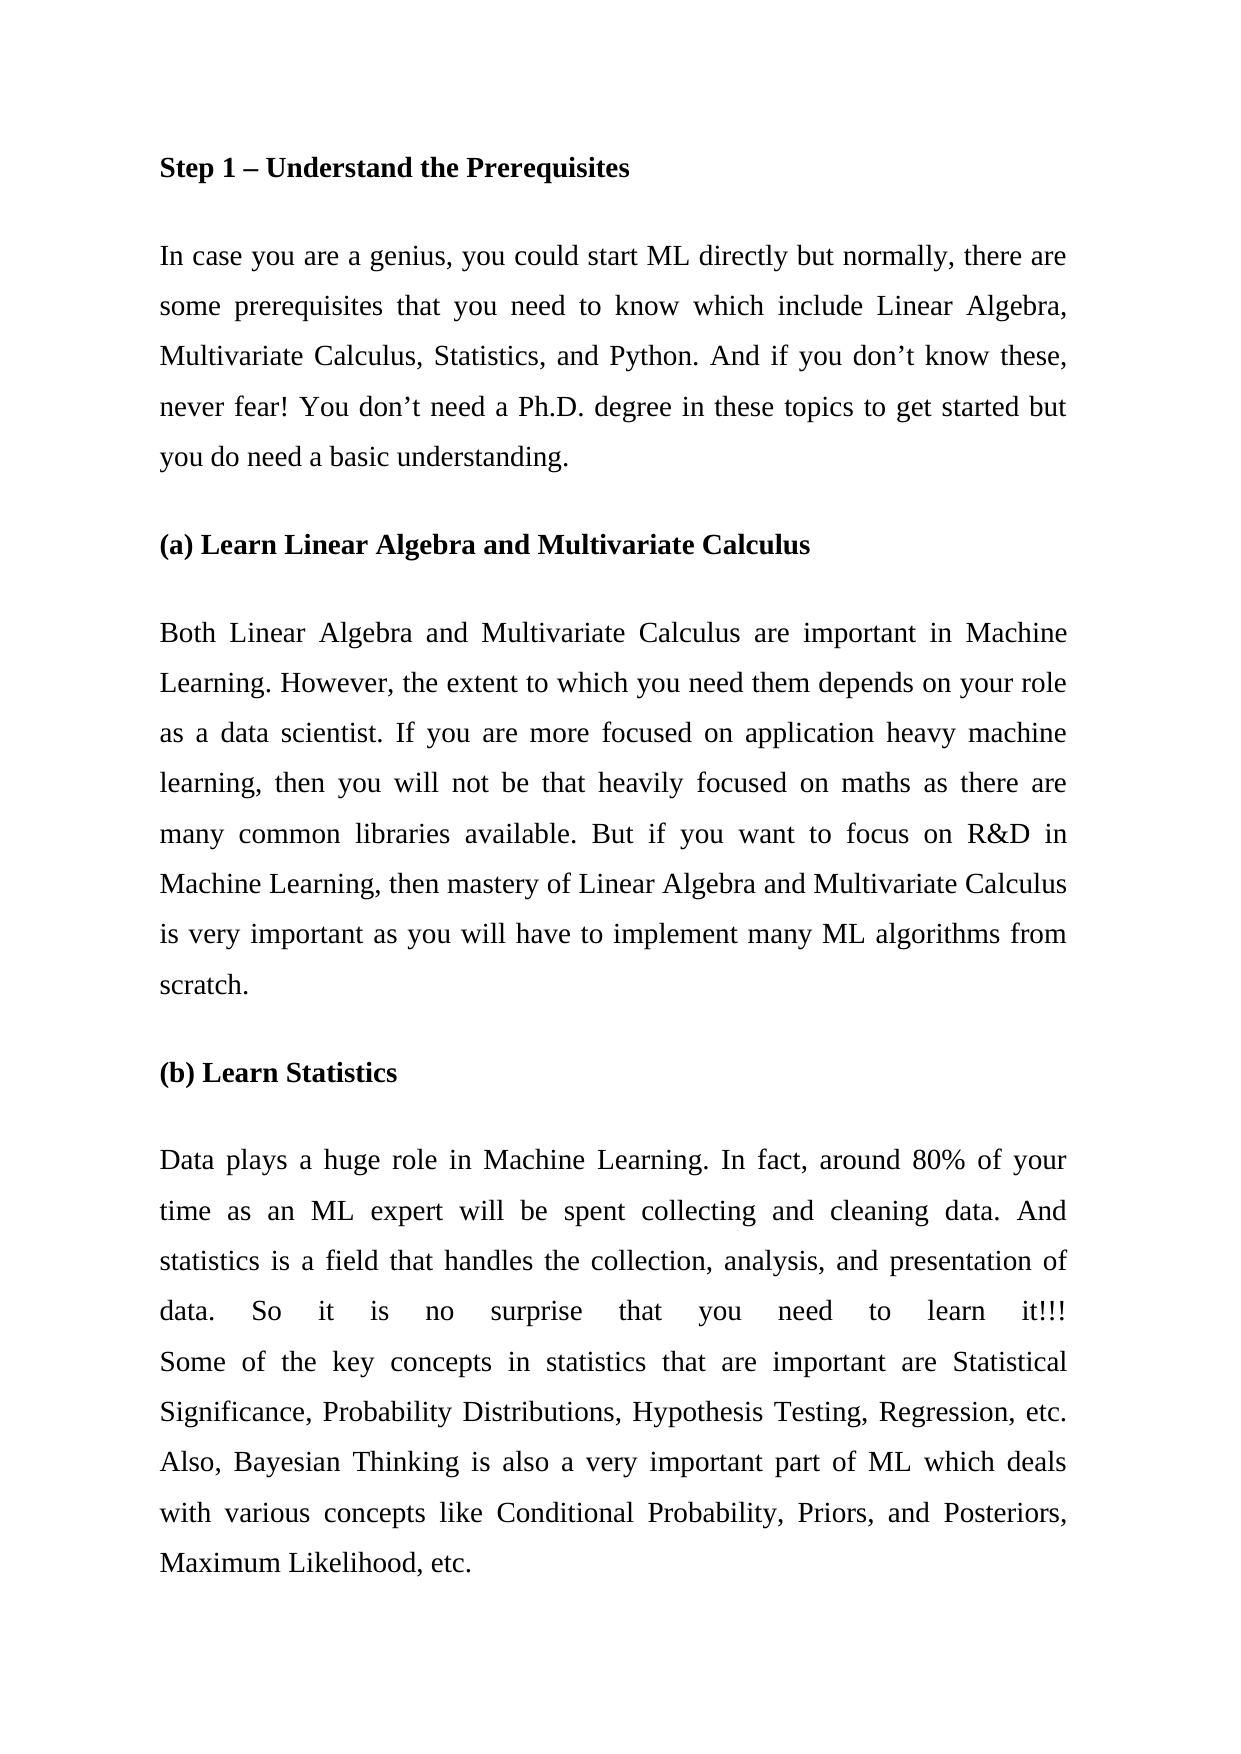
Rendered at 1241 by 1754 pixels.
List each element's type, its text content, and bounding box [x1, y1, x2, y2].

text Both Linear Algebra and Multivariate Calculus are important in Machine Learning. However, the extent to which you need them depends on your role as a data scientist. If you are more focused on application heavy machine learning, then you will not be that heavily focused on maths as there are many common libraries available. But if you want to focus on R&D in Machine Learning, then mastery of Linear Algebra and Multivariate Calculus is very important as you will have to implement many ML algorithms from scratch. [159, 615, 1068, 1000]
subtitle Step 1 – Understand the Prerequisites [159, 150, 1068, 183]
subtitle (a) Learn Linear Algebra and Multivariate Calculus [159, 527, 1068, 560]
text In case you are a genius, you could start ML directly but normally, there are some prerequisites that you need to know which include Linear Algebra, Multivariate Calculus, Statistics, and Python. And if you don’t know these, never fear! You don’t need a Ph.D. degree in these topics to get started but you do need a basic understanding. [159, 238, 1068, 473]
text Data plays a huge role in Machine Learning. In fact, around 80% of your time as an ML expert will be spent collecting and cleaning data. And statistics is a field that handles the collection, analysis, and presentation of data. So it is no surprise that you need to learn it!!! Some of the key concepts in statistics that are important are Statistical Significance, Probability Distributions, Hypothesis Testing, Regression, etc. Also, Bayesian Thinking is also a very important part of ML which deals with various concepts like Conditional Probability, Priors, and Posteriors, Maximum Likelihood, etc. [159, 1142, 1068, 1578]
subtitle (b) Learn Statistics [159, 1055, 1068, 1088]
